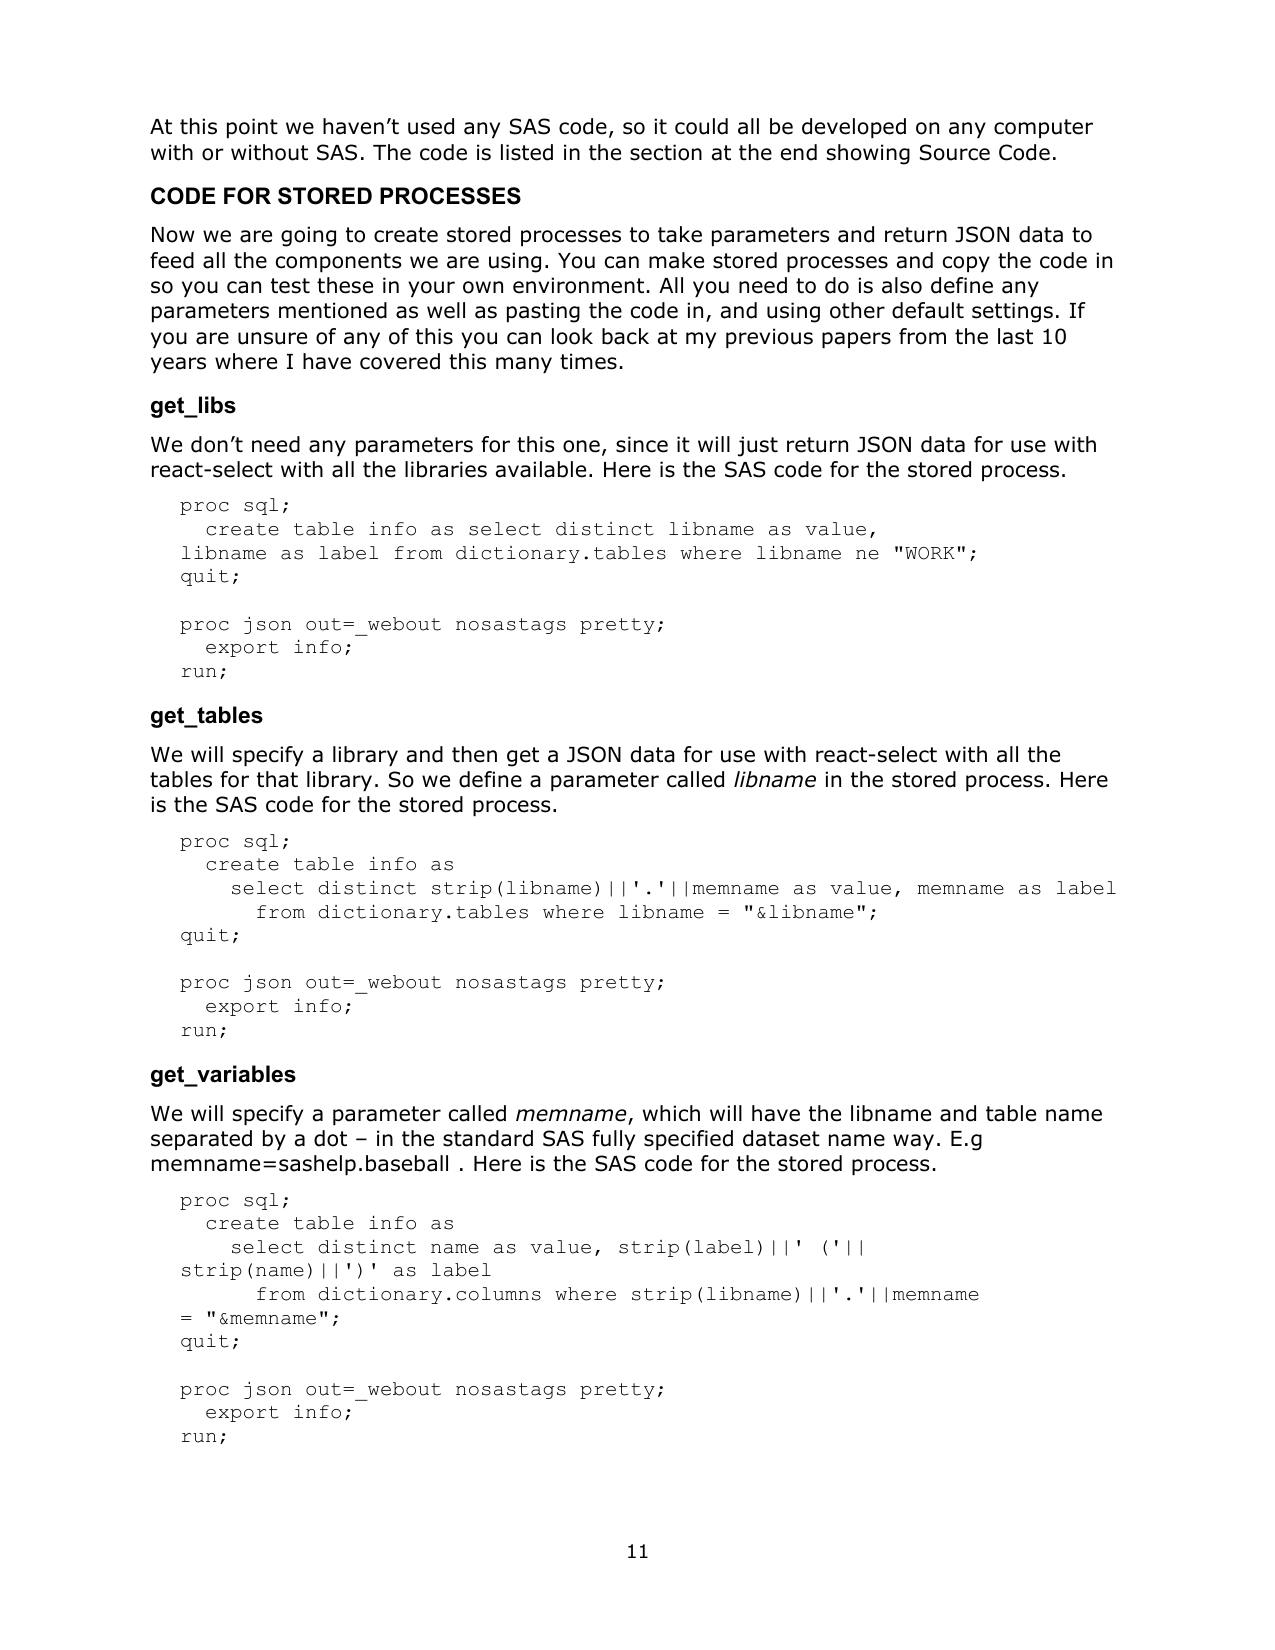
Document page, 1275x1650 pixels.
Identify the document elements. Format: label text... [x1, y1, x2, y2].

text quit; [180, 1330, 1125, 1354]
text from dictionary.columns where strip(libname)||'.'||memname = "&memname"; [180, 1283, 1125, 1330]
text export info; [180, 1401, 1125, 1425]
text export info; [180, 636, 1125, 660]
text export info; [180, 995, 1125, 1019]
text We will specify a parameter called memname, which will have the libname and table name separated by a dot – in the standard SAS fully specified dataset name way. E.g memname=sashelp.baseball . Here is the SAS code for the stored process. [150, 1100, 1125, 1176]
text run; [180, 1019, 1125, 1042]
text proc json out=_webout nosastags pretty; [180, 972, 1125, 995]
subtitle get_variables [150, 1061, 1125, 1088]
text proc sql; [180, 494, 1125, 518]
subtitle get_libs [150, 392, 1125, 419]
text At this point we haven’t used any SAS code, so it could all be developed on any computer with or without SAS. The code is listed in the section at the end showing Source Code. [150, 114, 1125, 164]
text proc json out=_webout nosastags pretty; [180, 1378, 1125, 1401]
text quit; [180, 565, 1125, 589]
text quit; [180, 924, 1125, 948]
text select distinct strip(libname)||'.'||memname as value, memname as label [180, 877, 1125, 901]
subtitle Code for Stored Processes [150, 183, 1125, 209]
text select distinct name as value, strip(label)||' ('||strip(name)||')' as label [180, 1236, 1125, 1283]
text proc json out=_webout nosastags pretty; [180, 613, 1125, 636]
text Now we are going to create stored processes to take parameters and return JSON data to feed all the components we are using. You can make stored processes and copy the code in so you can test these in your own environment. All you need to do is also define any parameters mentioned as well as pasting the code in, and using other default settings. If you are unsure of any of this you can look back at my previous papers from the last 10 years where I have covered this many times. [150, 222, 1125, 374]
text proc sql; [180, 830, 1125, 853]
text create table info as [180, 1212, 1125, 1236]
text run; [180, 1425, 1125, 1449]
text run; [180, 660, 1125, 684]
text create table info as select distinct libname as value, libname as label from dictionary.tables where libname ne "WORK"; [180, 518, 1125, 565]
text We will specify a library and then get a JSON data for use with react-select with all the tables for that library. So we define a parameter called libname in the stored process. Here is the SAS code for the stored process. [150, 741, 1125, 817]
text proc sql; [180, 1188, 1125, 1212]
text create table info as [180, 853, 1125, 877]
text We don’t need any parameters for this one, since it will just return JSON data for use with react-select with all the libraries available. Here is the SAS code for the stored process. [150, 431, 1125, 482]
text from dictionary.tables where libname = "&libname"; [180, 901, 1125, 924]
subtitle get_tables [150, 702, 1125, 729]
